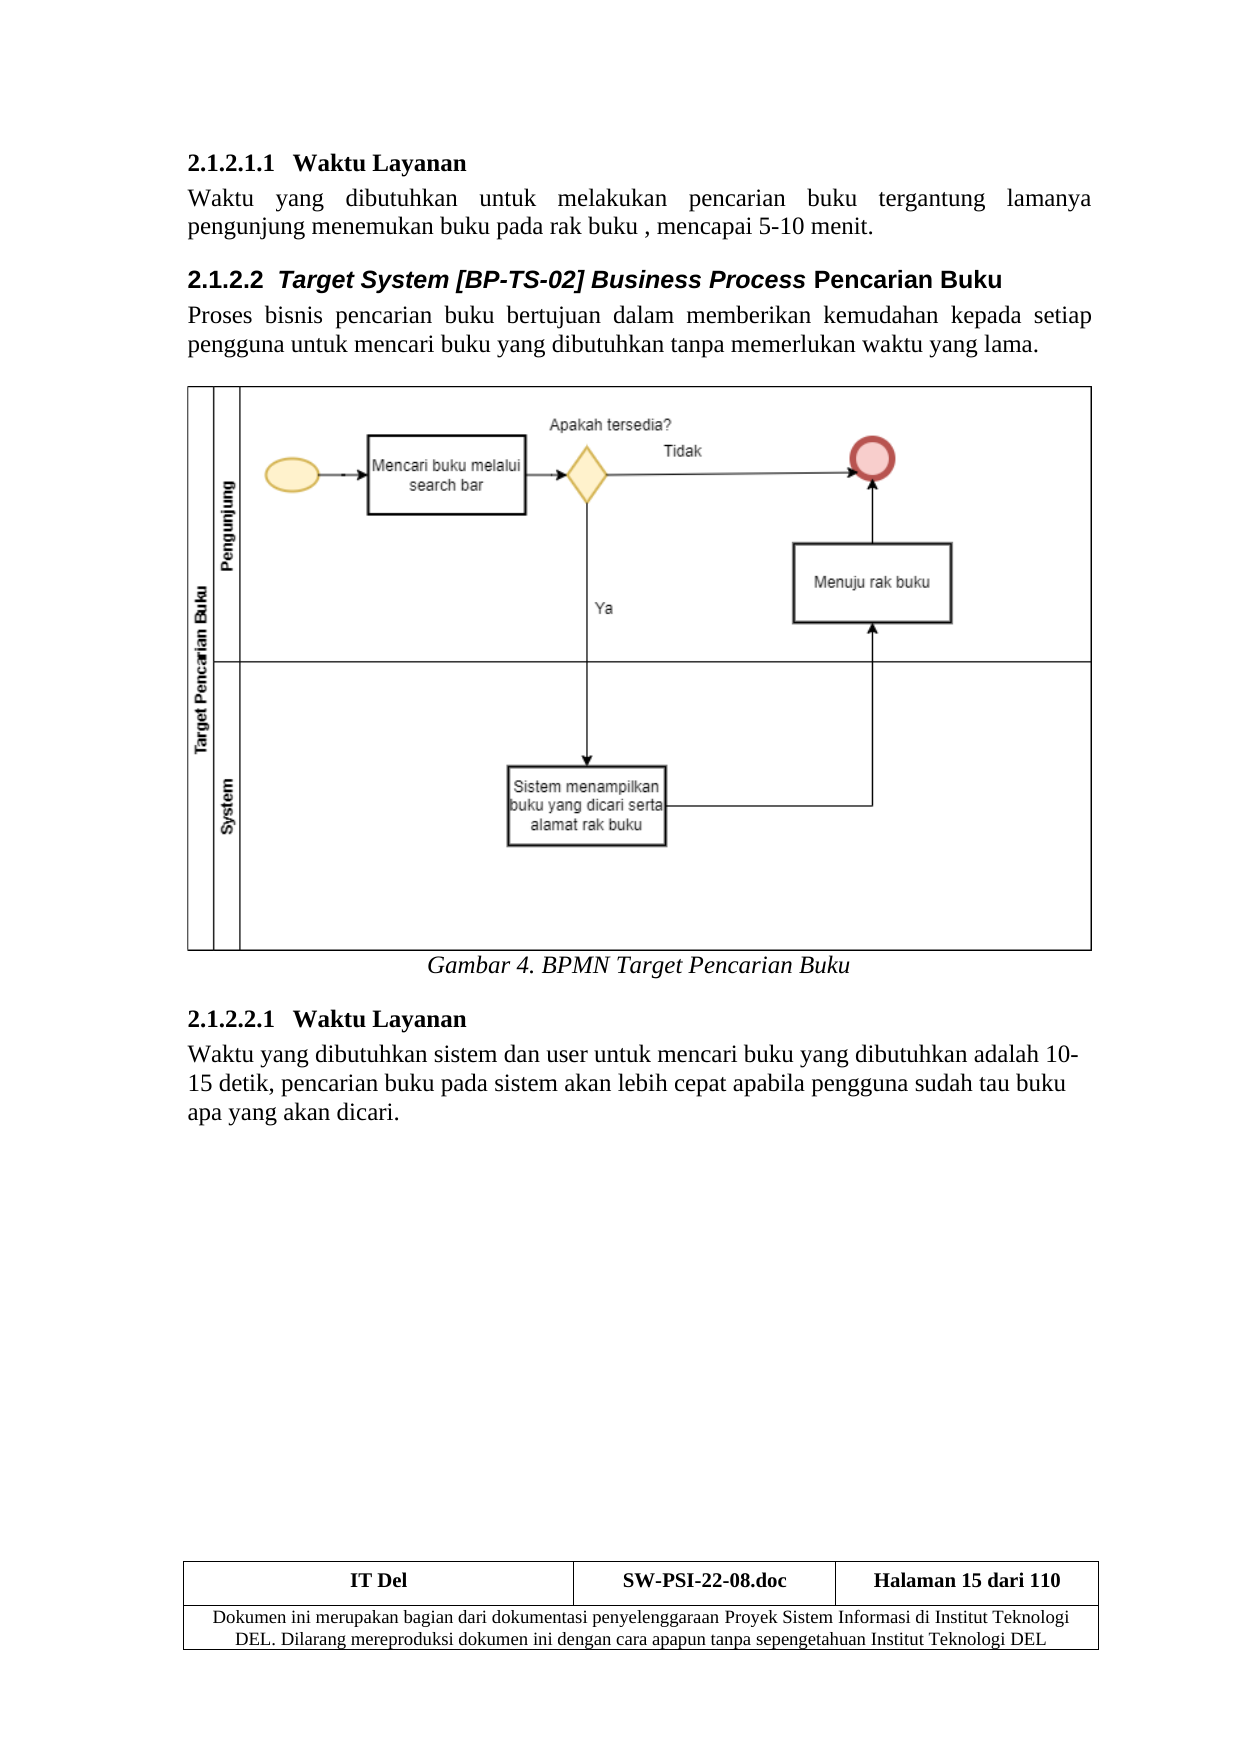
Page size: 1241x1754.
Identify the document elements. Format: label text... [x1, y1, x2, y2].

subtitle Waktu Layanan [187, 148, 1092, 176]
text Waktu yang dibutuhkan untuk melakukan pencarian buku tergantung lamanya pengunjung menemukan buku pada rak buku , mencapai 5-10 menit. [187, 183, 1092, 240]
text Waktu yang dibutuhkan sistem dan user untuk mencari buku yang dibutuhkan adalah 10-15 detik, pencarian buku pada sistem akan lebih cepat apabila pengguna sudah tau buku apa yang akan dicari. [187, 1039, 1092, 1126]
subtitle Target System [BP-TS-02] Business Process Pencarian Buku [187, 265, 1092, 294]
subtitle Waktu Layanan [187, 1004, 1092, 1033]
text Gambar 4. BPMN Target Pencarian Buku [187, 951, 1092, 979]
text Proses bisnis pencarian buku bertujuan dalam memberikan kemudahan kepada setiap pengguna untuk mencari buku yang dibutuhkan tanpa memerlukan waktu yang lama. [187, 300, 1092, 358]
picture [187, 386, 1092, 951]
